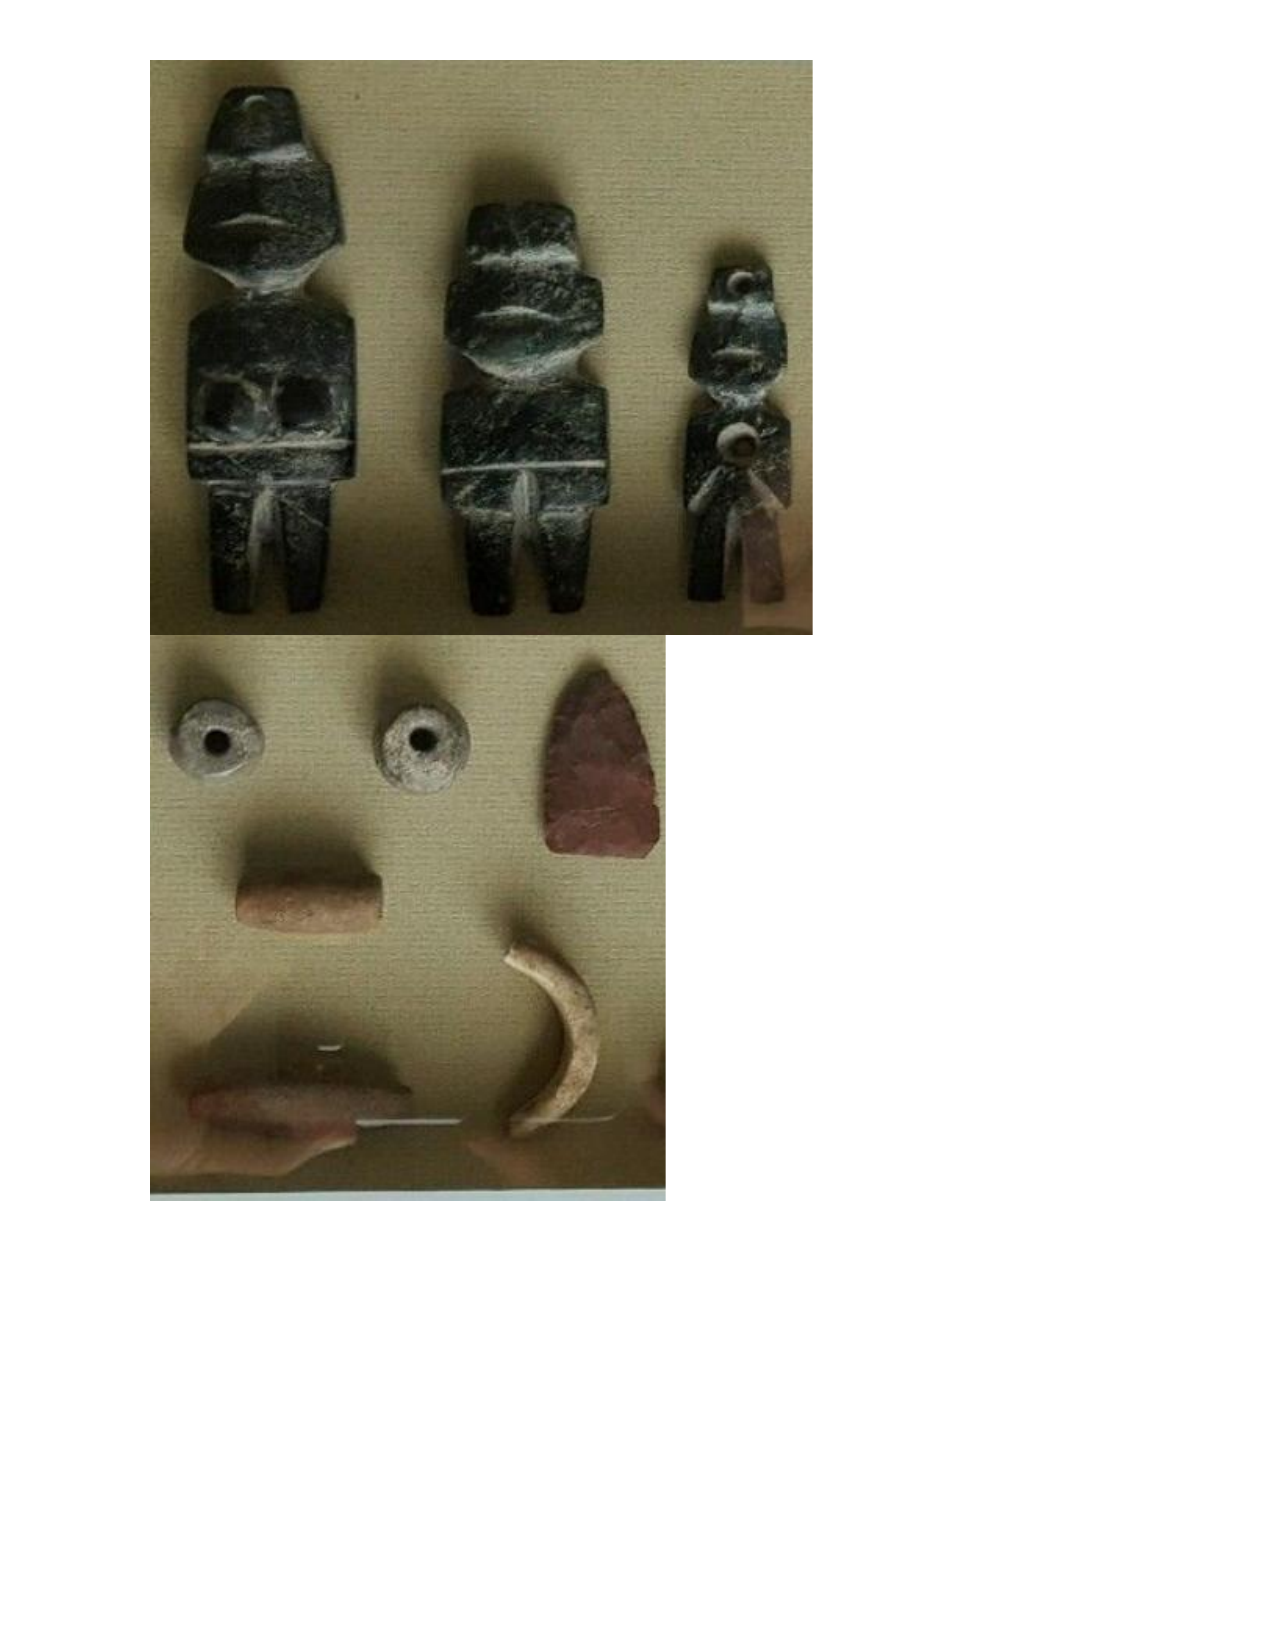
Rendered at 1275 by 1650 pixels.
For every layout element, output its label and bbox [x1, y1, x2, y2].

picture [150, 60, 813, 1201]
